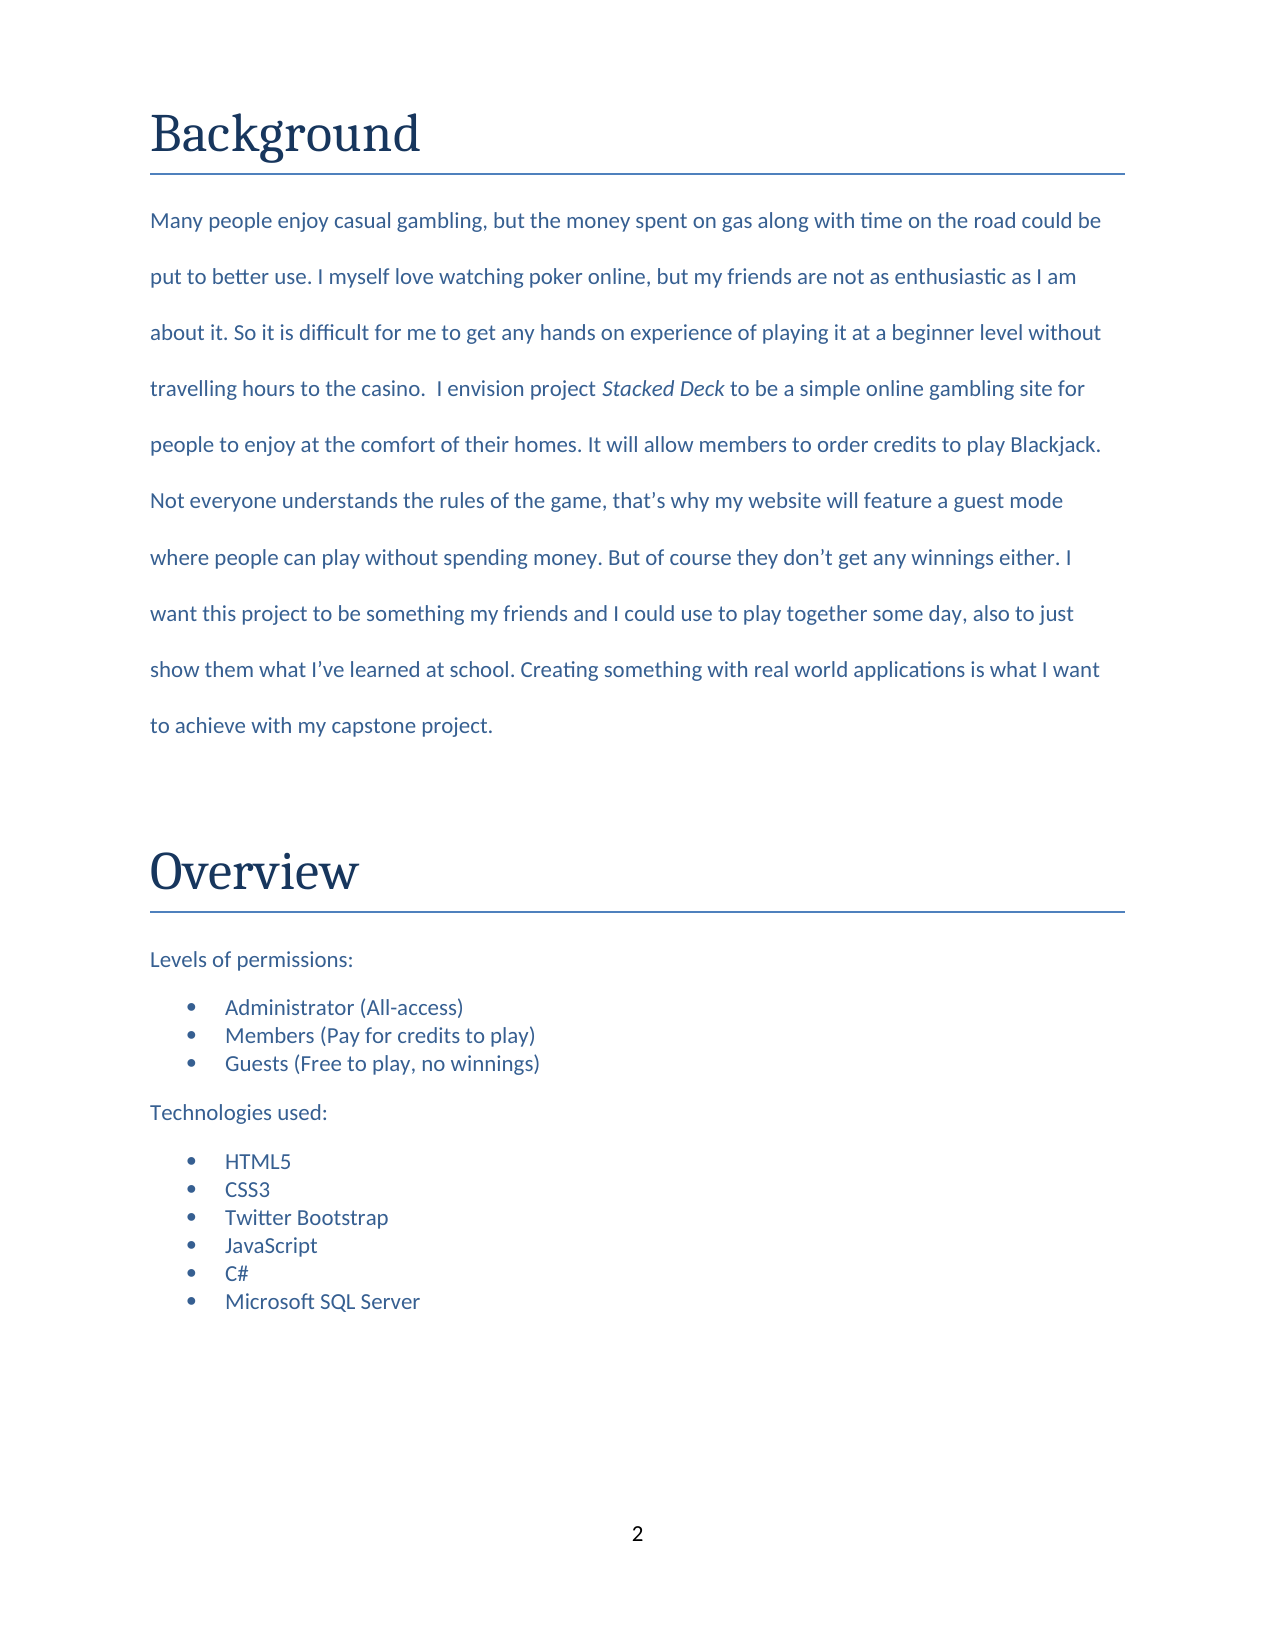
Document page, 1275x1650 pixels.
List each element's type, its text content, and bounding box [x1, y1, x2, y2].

title Overview [150, 841, 1125, 911]
title Background [150, 102, 1125, 173]
list C# [187, 1259, 1125, 1287]
list HTML5 [187, 1147, 1125, 1175]
text Levels of permissions: [150, 945, 1125, 973]
list Members (Pay for credits to play) [187, 1022, 1125, 1049]
list Microsoft SQL Server [187, 1287, 1125, 1315]
text Technologies used: [150, 1098, 1125, 1126]
list Guests (Free to play, no winnings) [187, 1049, 1125, 1078]
list Twitter Bootstrap [187, 1203, 1125, 1231]
list Administrator (All-access) [187, 993, 1125, 1022]
text Many people enjoy casual gambling, but the money spent on gas along with time on the road could be put to better use. I myself love watching poker online, but my friends are not as enthusiastic as I am about it. So it is difficult for me to get any hands on experience of playing it at a beginner level without travelling hours to the casino. I envision project Stacked Deck to be a simple online gambling site for people to enjoy at the comfort of their homes. It will allow members to order credits to play Blackjack. Not everyone understands the rules of the game, that’s why my website will feature a guest mode where people can play without spending money. But of course they don’t get any winnings either. I want this project to be something my friends and I could use to play together some day, also to just show them what I’ve learned at school. Creating something with real world applications is what I want to achieve with my capstone project. [150, 206, 1125, 739]
list CSS3 [187, 1175, 1125, 1203]
list JavaScript [187, 1231, 1125, 1259]
